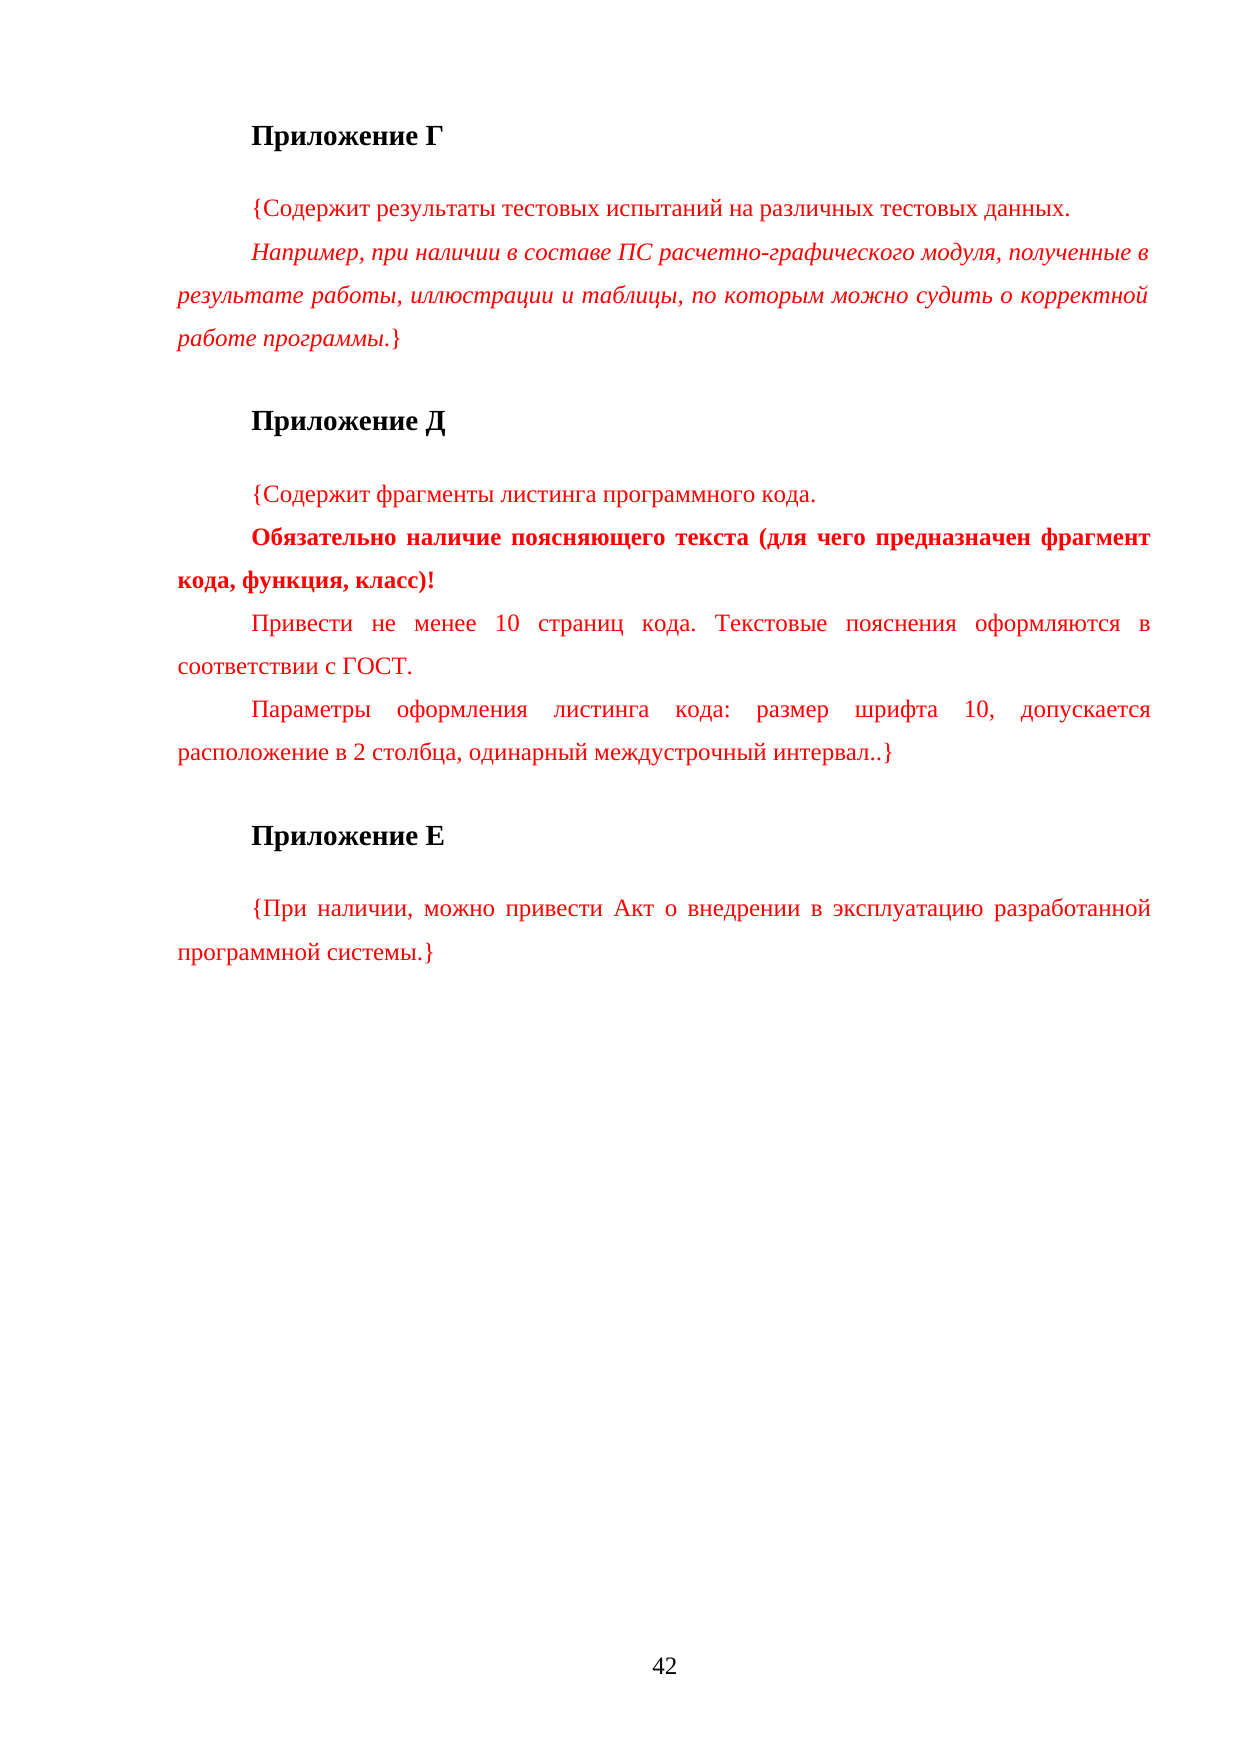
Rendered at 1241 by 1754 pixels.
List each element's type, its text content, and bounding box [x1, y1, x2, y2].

text Параметры оформления листинга кода: размер шрифта 10, допускается расположение в 2 столбца, одинарный междустрочный интервал..} [177, 694, 1152, 766]
text {Содержит результаты тестовых испытаний на различных тестовых данных. [177, 193, 1152, 222]
subtitle Приложение Е [177, 818, 1152, 852]
text Обязательно наличие поясняющего текста (для чего предназначен фрагмент кода, функция, класс)! [177, 522, 1152, 594]
text Например, при наличии в составе ПС расчетно-графического модуля, полученные в результате работы, иллюстрации и таблицы, по которым можно судить о корректной работе программы.} [177, 237, 1152, 352]
text Привести не менее 10 страниц кода. Текстовые пояснения оформляются в соответствии с ГОСТ. [177, 608, 1152, 680]
subtitle Приложение Г [177, 118, 1152, 152]
subtitle Приложение Д [177, 403, 1152, 437]
text {Содержит фрагменты листинга программного кода. [177, 479, 1152, 507]
text {При наличии, можно привести Акт о внедрении в эксплуатацию разработанной программной системы.} [177, 893, 1152, 965]
